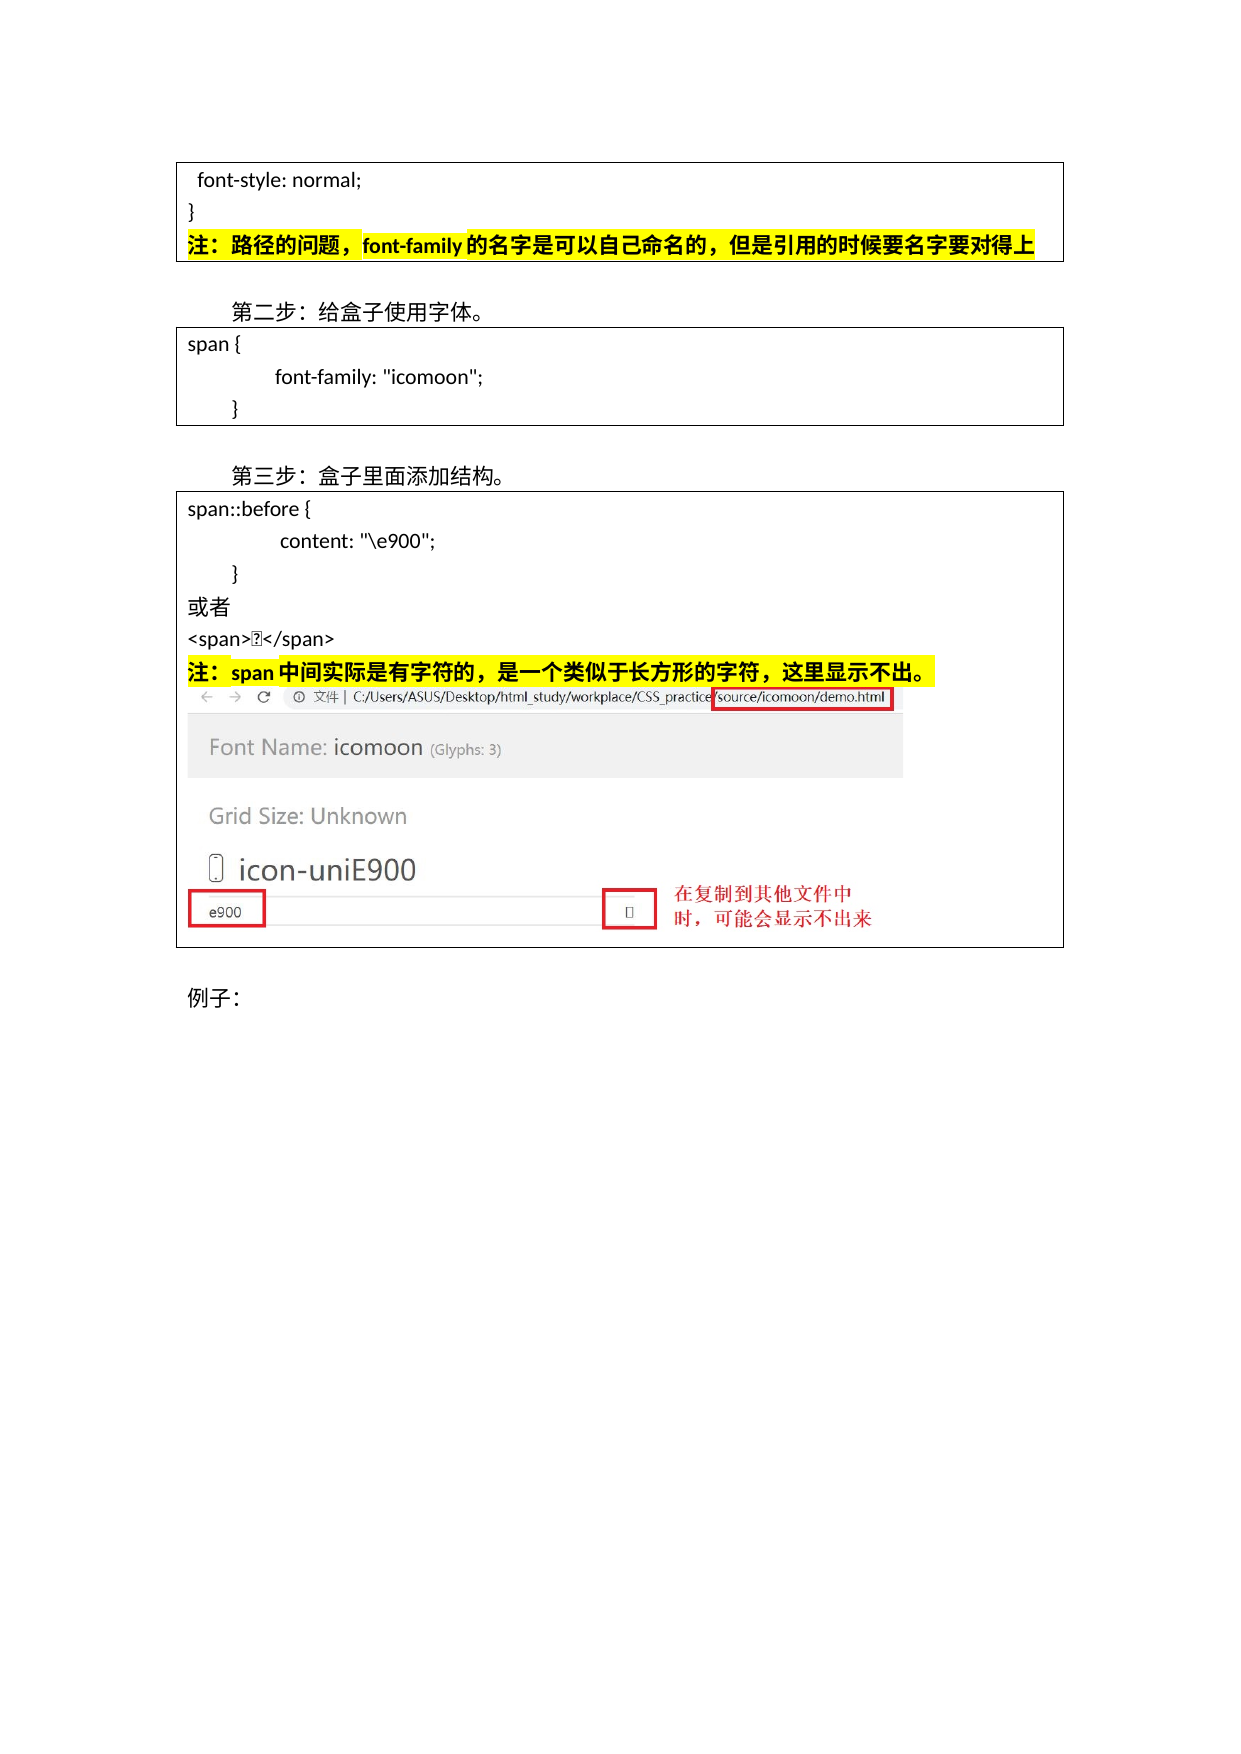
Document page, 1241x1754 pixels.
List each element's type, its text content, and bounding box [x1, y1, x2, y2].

text 例子： [187, 981, 1053, 1013]
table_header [177, 163, 1063, 261]
picture [187, 687, 904, 932]
text 第二步：给盒子使用字体。 [187, 294, 1053, 327]
table_header span::before { content: "\e900"; } 或者 <span></span> 注：span中间实际是有字符的，是一个类似于长方形的字符，这里显示不出。 [177, 492, 1063, 947]
table_header span { font-family: "icomoon"; } [177, 328, 1063, 425]
text 第三步：盒子里面添加结构。 [187, 459, 1053, 491]
